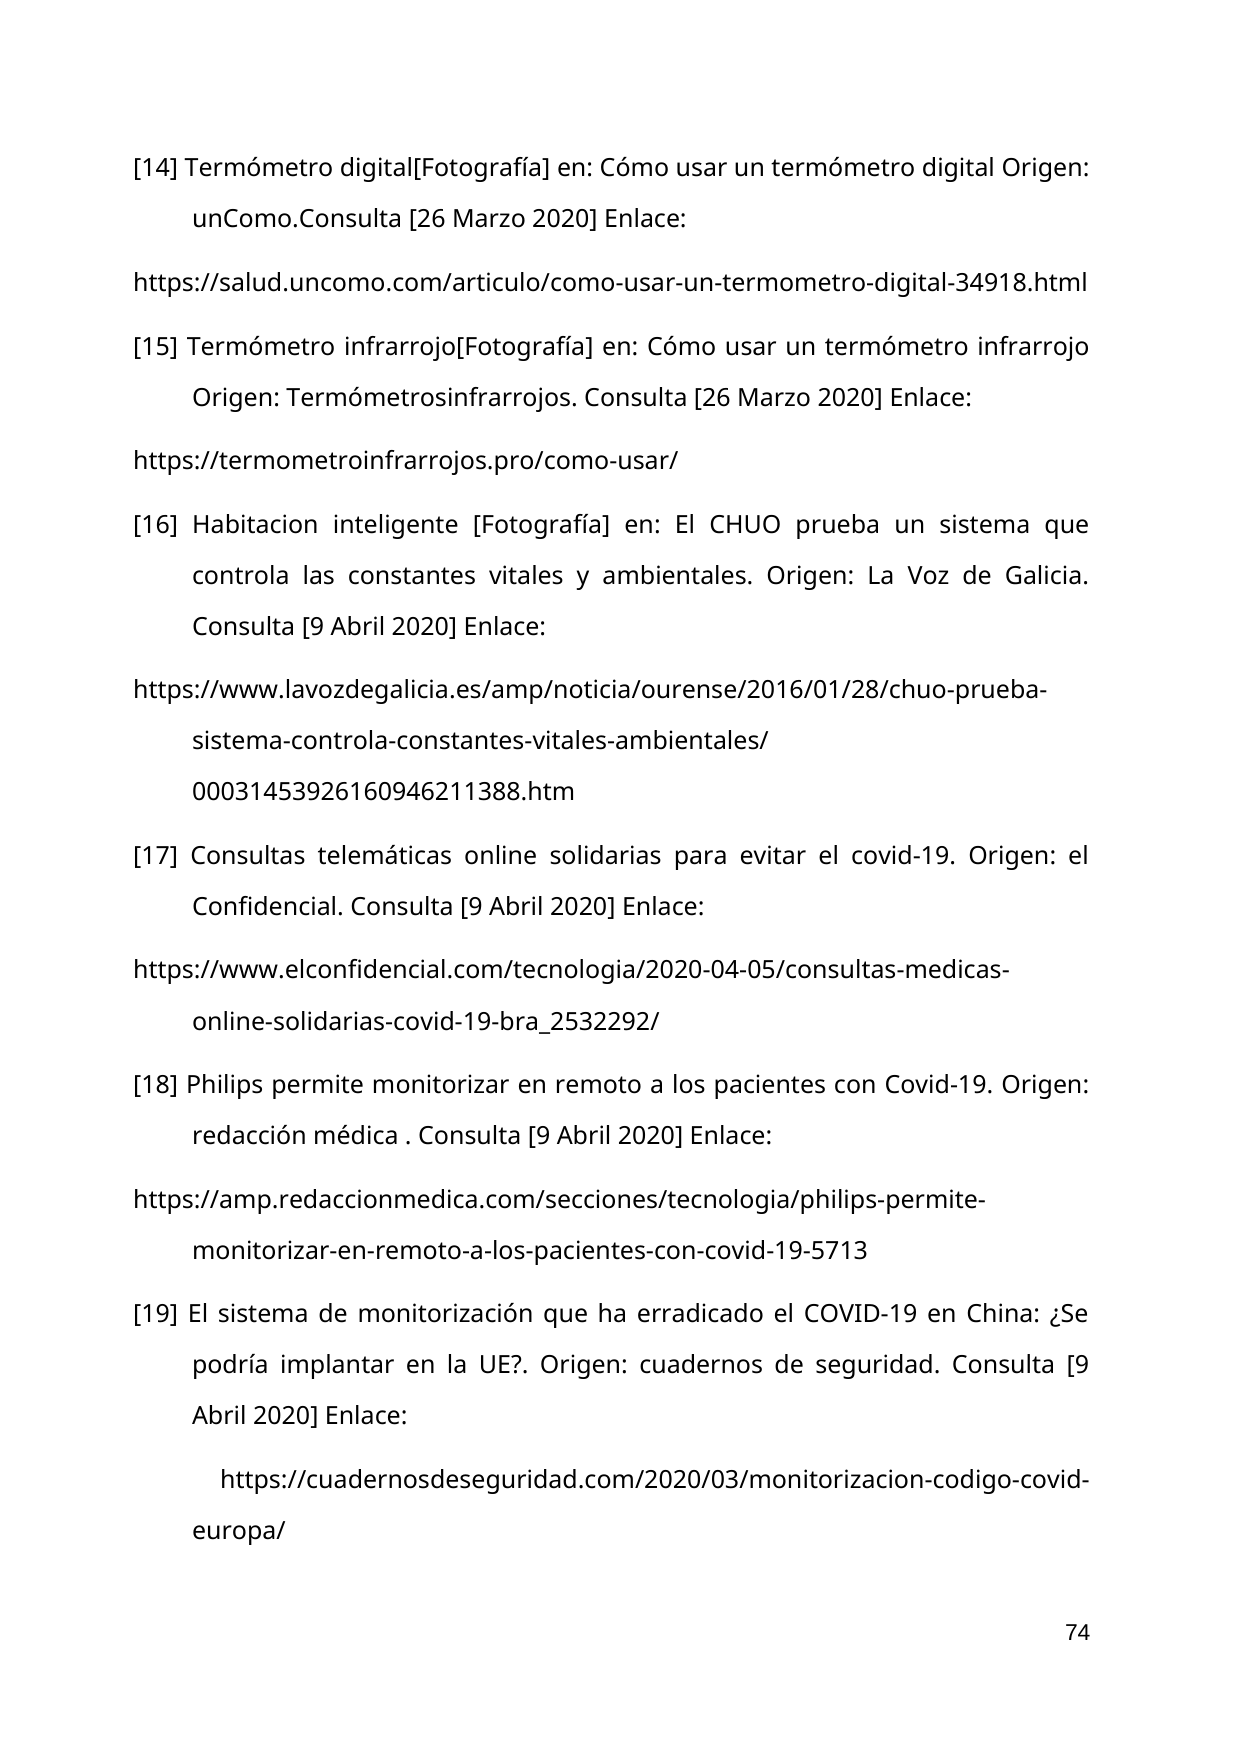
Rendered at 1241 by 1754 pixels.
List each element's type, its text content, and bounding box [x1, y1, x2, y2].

text https://www.lavozdegalicia.es/amp/noticia/ourense/2016/01/28/chuo-prueba-sistema-controla-constantes-vitales-ambientales/00031453926160946211388.htm [133, 672, 1090, 808]
text https://amp.redaccionmedica.com/secciones/tecnologia/philips-permite-monitorizar-en-remoto-a-los-pacientes-con-covid-19-5713 [133, 1181, 1090, 1266]
text [17] Consultas telemáticas online solidarias para evitar el covid-19. Origen: el Confidencial. Consulta [9 Abril 2020] Enlace: [133, 837, 1090, 923]
text https://cuadernosdeseguridad.com/2020/03/monitorizacion-codigo-covid-europa/ [133, 1461, 1090, 1547]
text [19] El sistema de monitorización que ha erradicado el COVID-19 en China: ¿Se podría implantar en la UE?. Origen: cuadernos de seguridad. Consulta [9 Abril 2020] Enlace: [133, 1296, 1090, 1432]
text [18] Philips permite monitorizar en remoto a los pacientes con Covid-19. Origen: redacción médica . Consulta [9 Abril 2020] Enlace: [133, 1067, 1090, 1152]
text https://salud.uncomo.com/articulo/como-usar-un-termometro-digital-34918.html [133, 264, 1090, 299]
text https://termometroinfrarrojos.pro/como-usar/ [133, 443, 1090, 477]
text https://www.elconfidencial.com/tecnologia/2020-04-05/consultas-medicas-online-solidarias-covid-19-bra_2532292/ [133, 952, 1090, 1037]
text [16] Habitacion inteligente [Fotografía] en: El CHUO prueba un sistema que controla las constantes vitales y ambientales. Origen: La Voz de Galicia. Consulta [9 Abril 2020] Enlace: [133, 506, 1090, 642]
text [15] Termómetro infrarrojo[Fotografía] en: Cómo usar un termómetro infrarrojo Origen: Termómetrosinfrarrojos. Consulta [26 Marzo 2020] Enlace: [133, 328, 1090, 413]
text [14] Termómetro digital[Fotografía] en: Cómo usar un termómetro digital Origen: unComo.Consulta [26 Marzo 2020] Enlace: [133, 150, 1090, 235]
